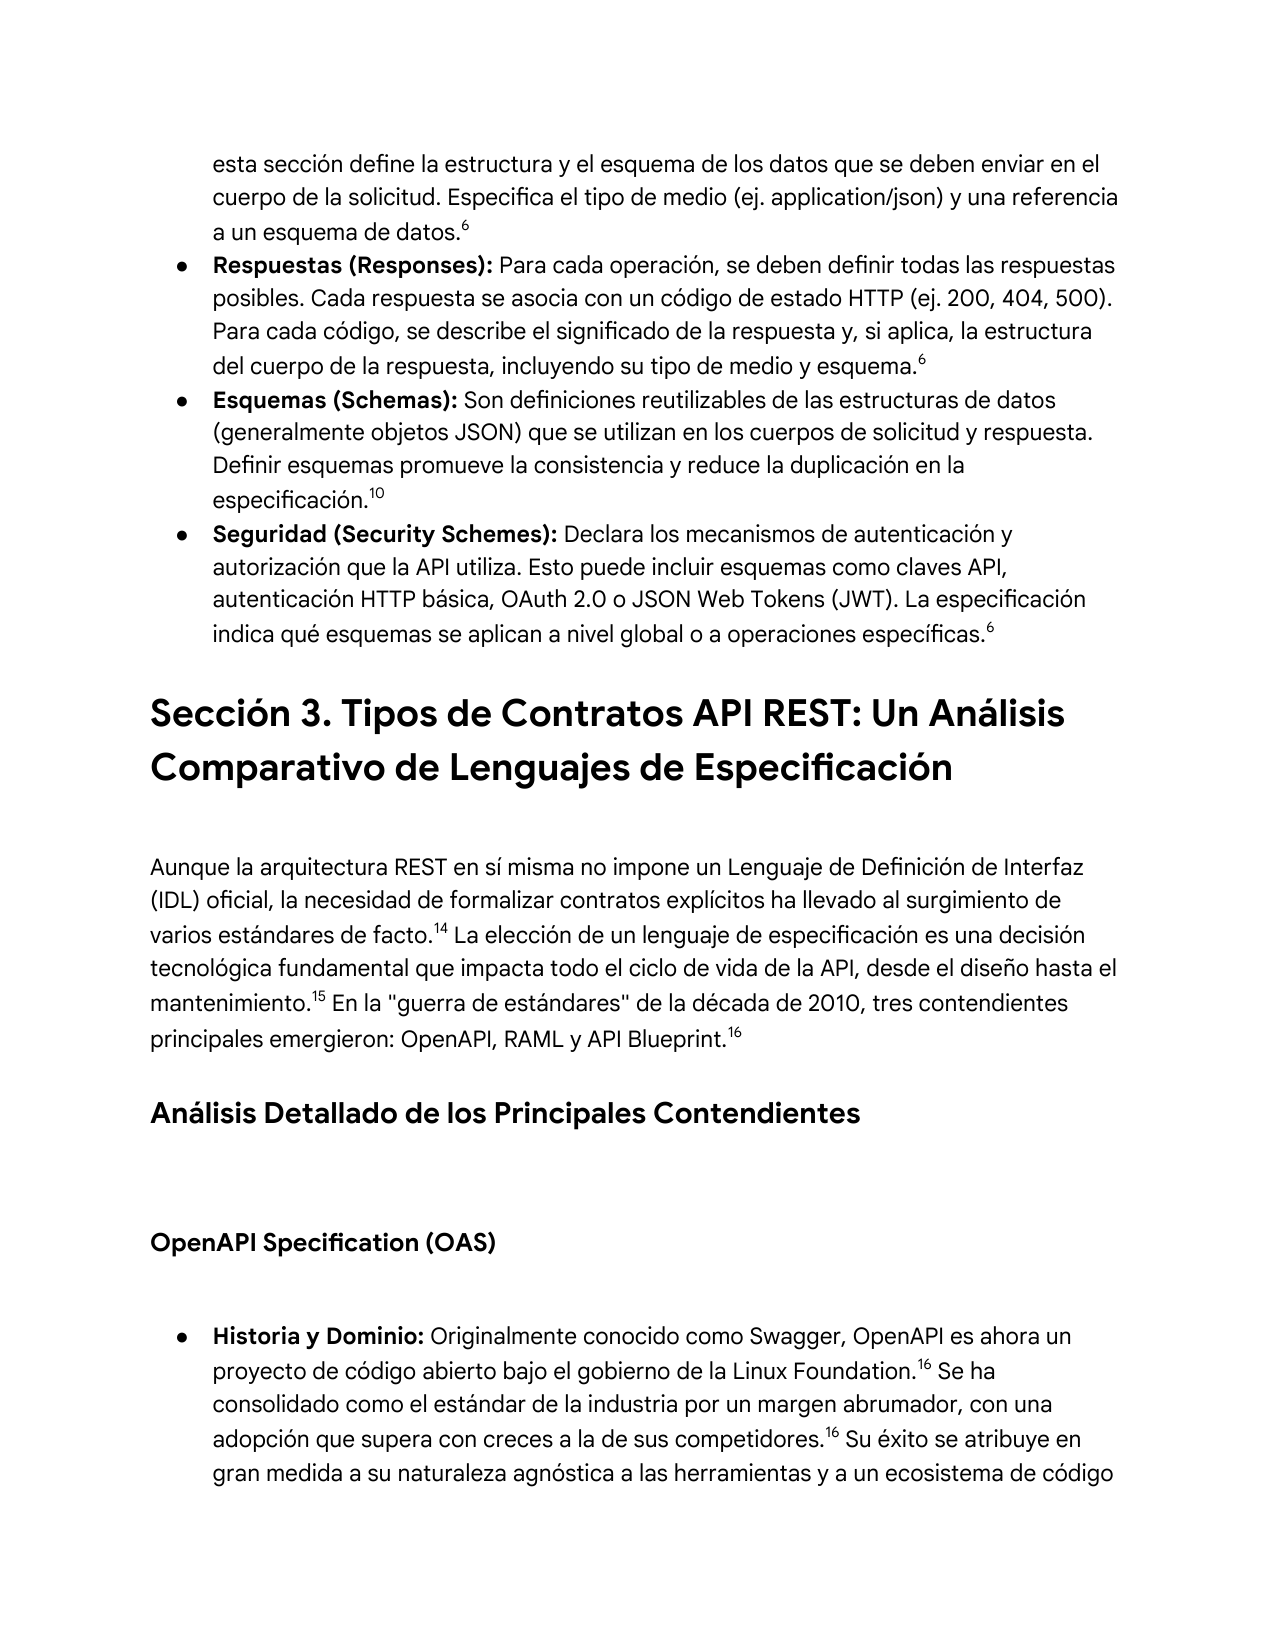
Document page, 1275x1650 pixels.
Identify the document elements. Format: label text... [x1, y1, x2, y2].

list Respuestas (Responses): Para cada operación, se deben definir todas las respuestas posibles. Cada respuesta se asocia con un código de estado HTTP (ej. 200, 404, 500). Para cada código, se describe el significado de la respuesta y, si aplica, la estructura del cuerpo de la respuesta, incluyendo su tipo de medio y esquema.6 [175, 252, 1125, 381]
subtitle Sección 3. Tipos de Contratos API REST: Un Análisis Comparativo de Lenguajes de Especificación [150, 690, 1125, 791]
subtitle OpenAPI Specification (OAS) [150, 1227, 1125, 1258]
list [175, 1322, 1125, 1487]
list Seguridad (Security Schemes): Declara los mecanismos de autenticación y autorización que la API utiliza. Esto puede incluir esquemas como claves API, autenticación HTTP básica, OAuth 2.0 o JSON Web Tokens (JWT). La especificación indica qué esquemas se aplican a nivel global o a operaciones específicas.6 [175, 520, 1125, 650]
subtitle Análisis Detallado de los Principales Contendientes [150, 1095, 1125, 1131]
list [175, 150, 1125, 247]
text Aunque la arquitectura REST en sí misma no impone un Lenguaje de Definición de Interfaz (IDL) oficial, la necesidad de formalizar contratos explícitos ha llevado al surgimiento de varios estándares de facto.14 La elección de un lenguaje de especificación es una decisión tecnológica fundamental que impacta todo el ciclo de vida de la API, desde el diseño hasta el mantenimiento.15 En la "guerra de estándares" de la década de 2010, tres contendientes principales emergieron: OpenAPI, RAML y API Blueprint.16 [150, 853, 1125, 1055]
list Esquemas (Schemas): Son definiciones reutilizables de las estructuras de datos (generalmente objetos JSON) que se utilizan en los cuerpos de solicitud y respuesta. Definir esquemas promueve la consistencia y reduce la duplicación en la especificación.10 [175, 386, 1125, 516]
